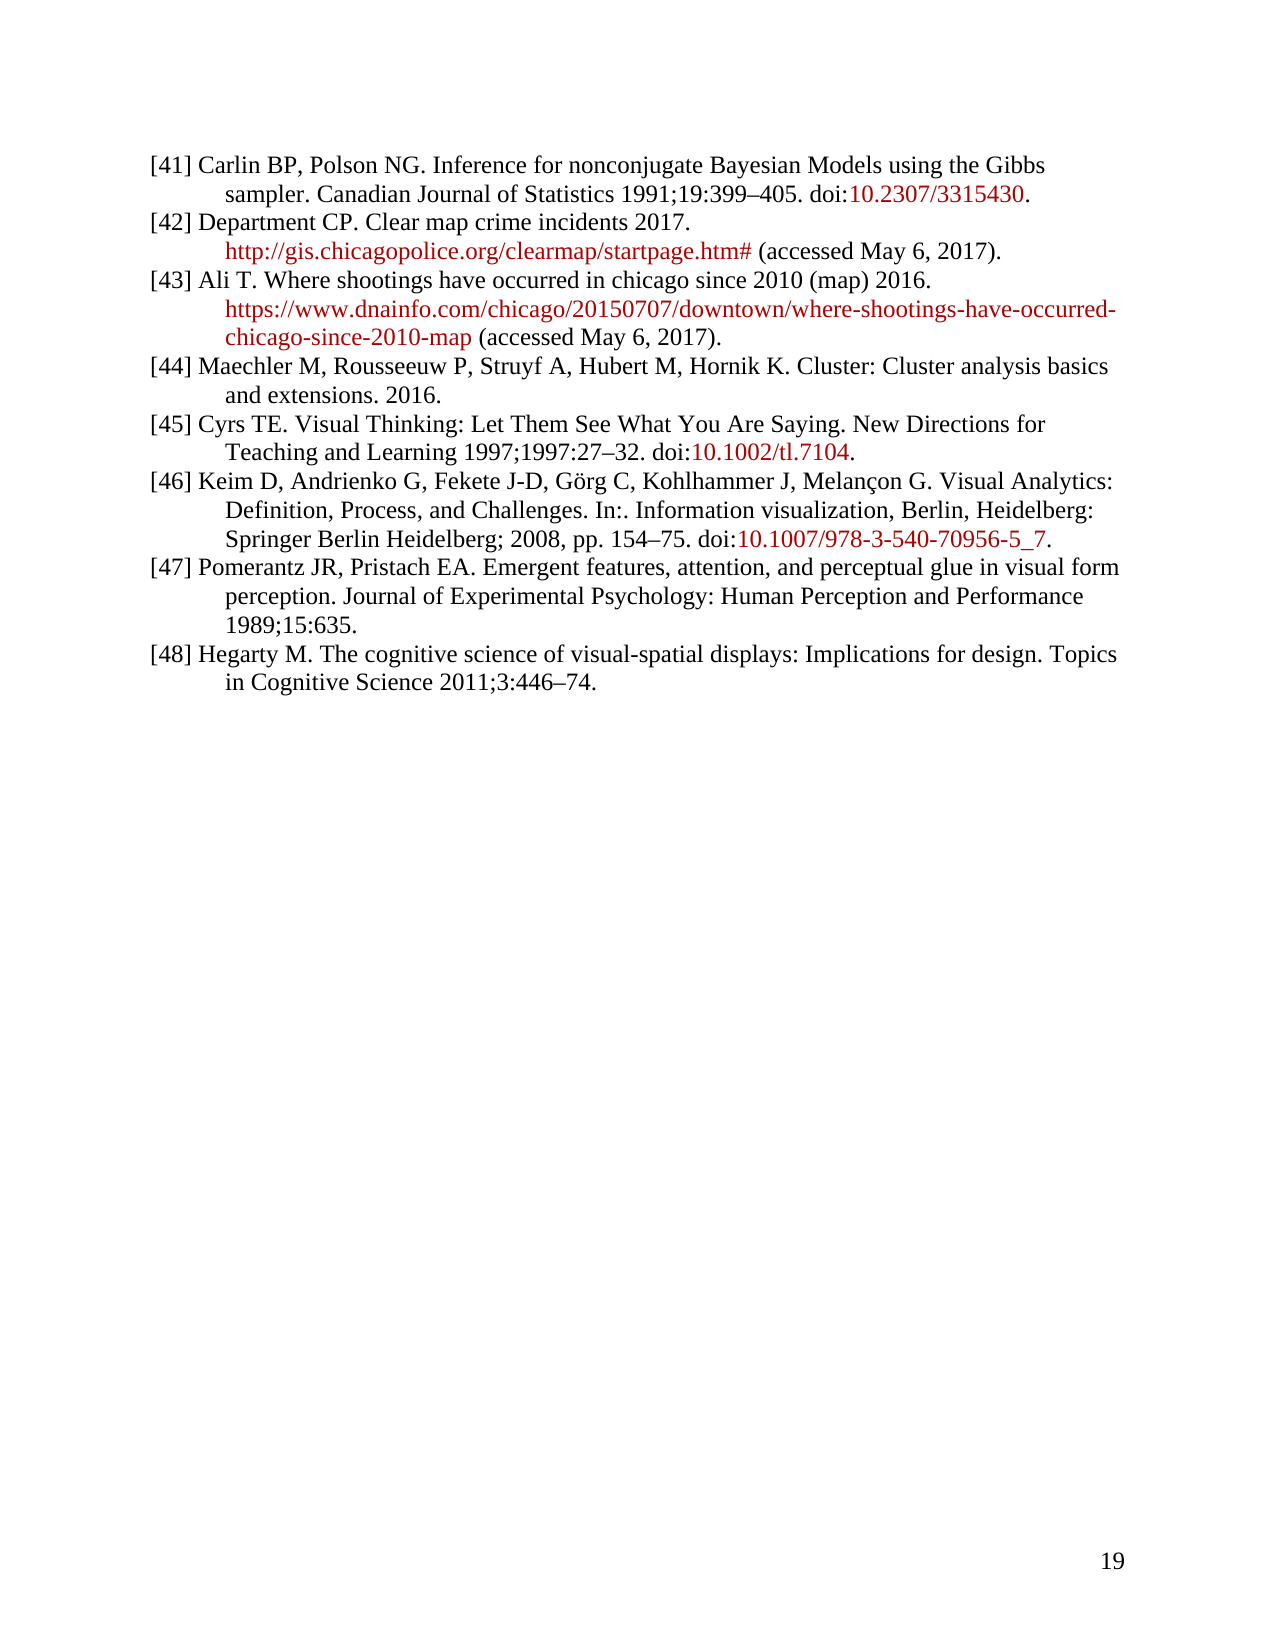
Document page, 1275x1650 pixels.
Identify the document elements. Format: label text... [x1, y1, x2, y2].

text [48] Hegarty M. The cognitive science of visual-spatial displays: Implications for design. Topics in Cognitive Science 2011;3:446–74. [150, 639, 1125, 696]
text [43] Ali T. Where shootings have occurred in chicago since 2010 (map) 2016. https://www.dnainfo.com/chicago/20150707/downtown/where-shootings-have-occurred-chicago-since-2010-map (accessed May 6, 2017). [150, 265, 1125, 351]
text [41] Carlin BP, Polson NG. Inference for nonconjugate Bayesian Models using the Gibbs sampler. Canadian Journal of Statistics 1991;19:399–405. doi:10.2307/3315430. [150, 150, 1125, 207]
text [45] Cyrs TE. Visual Thinking: Let Them See What You Are Saying. New Directions for Teaching and Learning 1997;1997:27–32. doi:10.1002/tl.7104. [150, 409, 1125, 466]
text [42] Department CP. Clear map crime incidents 2017. http://gis.chicagopolice.org/clearmap/startpage.htm# (accessed May 6, 2017). [150, 207, 1125, 265]
text [46] Keim D, Andrienko G, Fekete J-D, Görg C, Kohlhammer J, Melançon G. Visual Analytics: Definition, Process, and Challenges. In:. Information visualization, Berlin, Heidelberg: Springer Berlin Heidelberg; 2008, pp. 154–75. doi:10.1007/978-3-540-70956-5_7. [150, 466, 1125, 552]
text [44] Maechler M, Rousseeuw P, Struyf A, Hubert M, Hornik K. Cluster: Cluster analysis basics and extensions. 2016. [150, 351, 1125, 409]
text [47] Pomerantz JR, Pristach EA. Emergent features, attention, and perceptual glue in visual form perception. Journal of Experimental Psychology: Human Perception and Performance 1989;15:635. [150, 552, 1125, 639]
